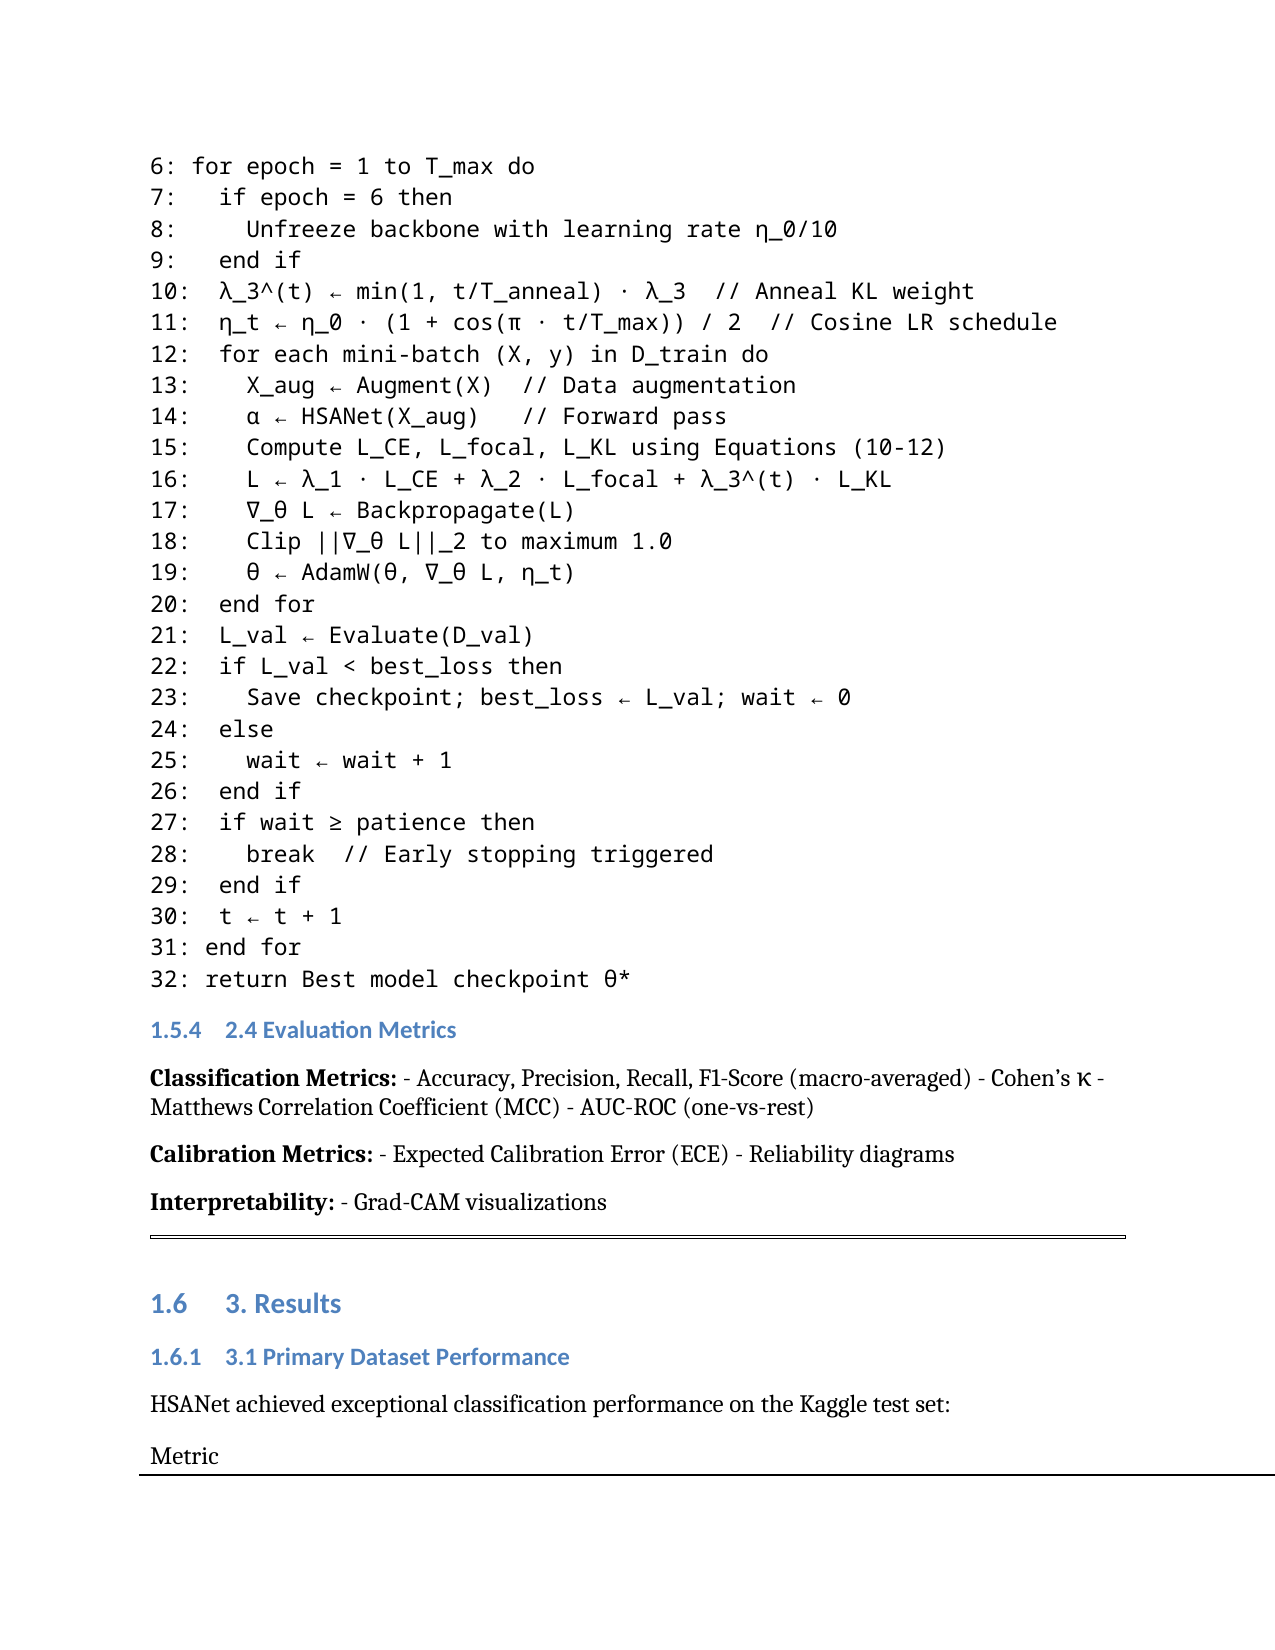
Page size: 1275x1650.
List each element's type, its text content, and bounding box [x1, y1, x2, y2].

subtitle 1.5.4 2.4 Evaluation Metrics [150, 1014, 1125, 1045]
text Classification Metrics: - Accuracy, Precision, Recall, F1-Score (macro-averaged) - Cohen’s κ - Matthews Correlation Coefficient (MCC) - AUC-ROC (one-vs-rest) [150, 1064, 1125, 1121]
table_header Metric [139, 1438, 1275, 1474]
text Interpretability: - Grad-CAM visualizations [150, 1188, 1125, 1216]
text Calibration Metrics: - Expected Calibration Error (ECE) - Reliability diagrams [150, 1140, 1125, 1169]
subtitle 1.6.1 3.1 Primary Dataset Performance [150, 1341, 1125, 1372]
subtitle 1.6 3. Results [150, 1285, 1125, 1320]
text HSANet achieved exceptional classification performance on the Kaggle test set: [150, 1390, 1125, 1419]
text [150, 150, 1125, 994]
